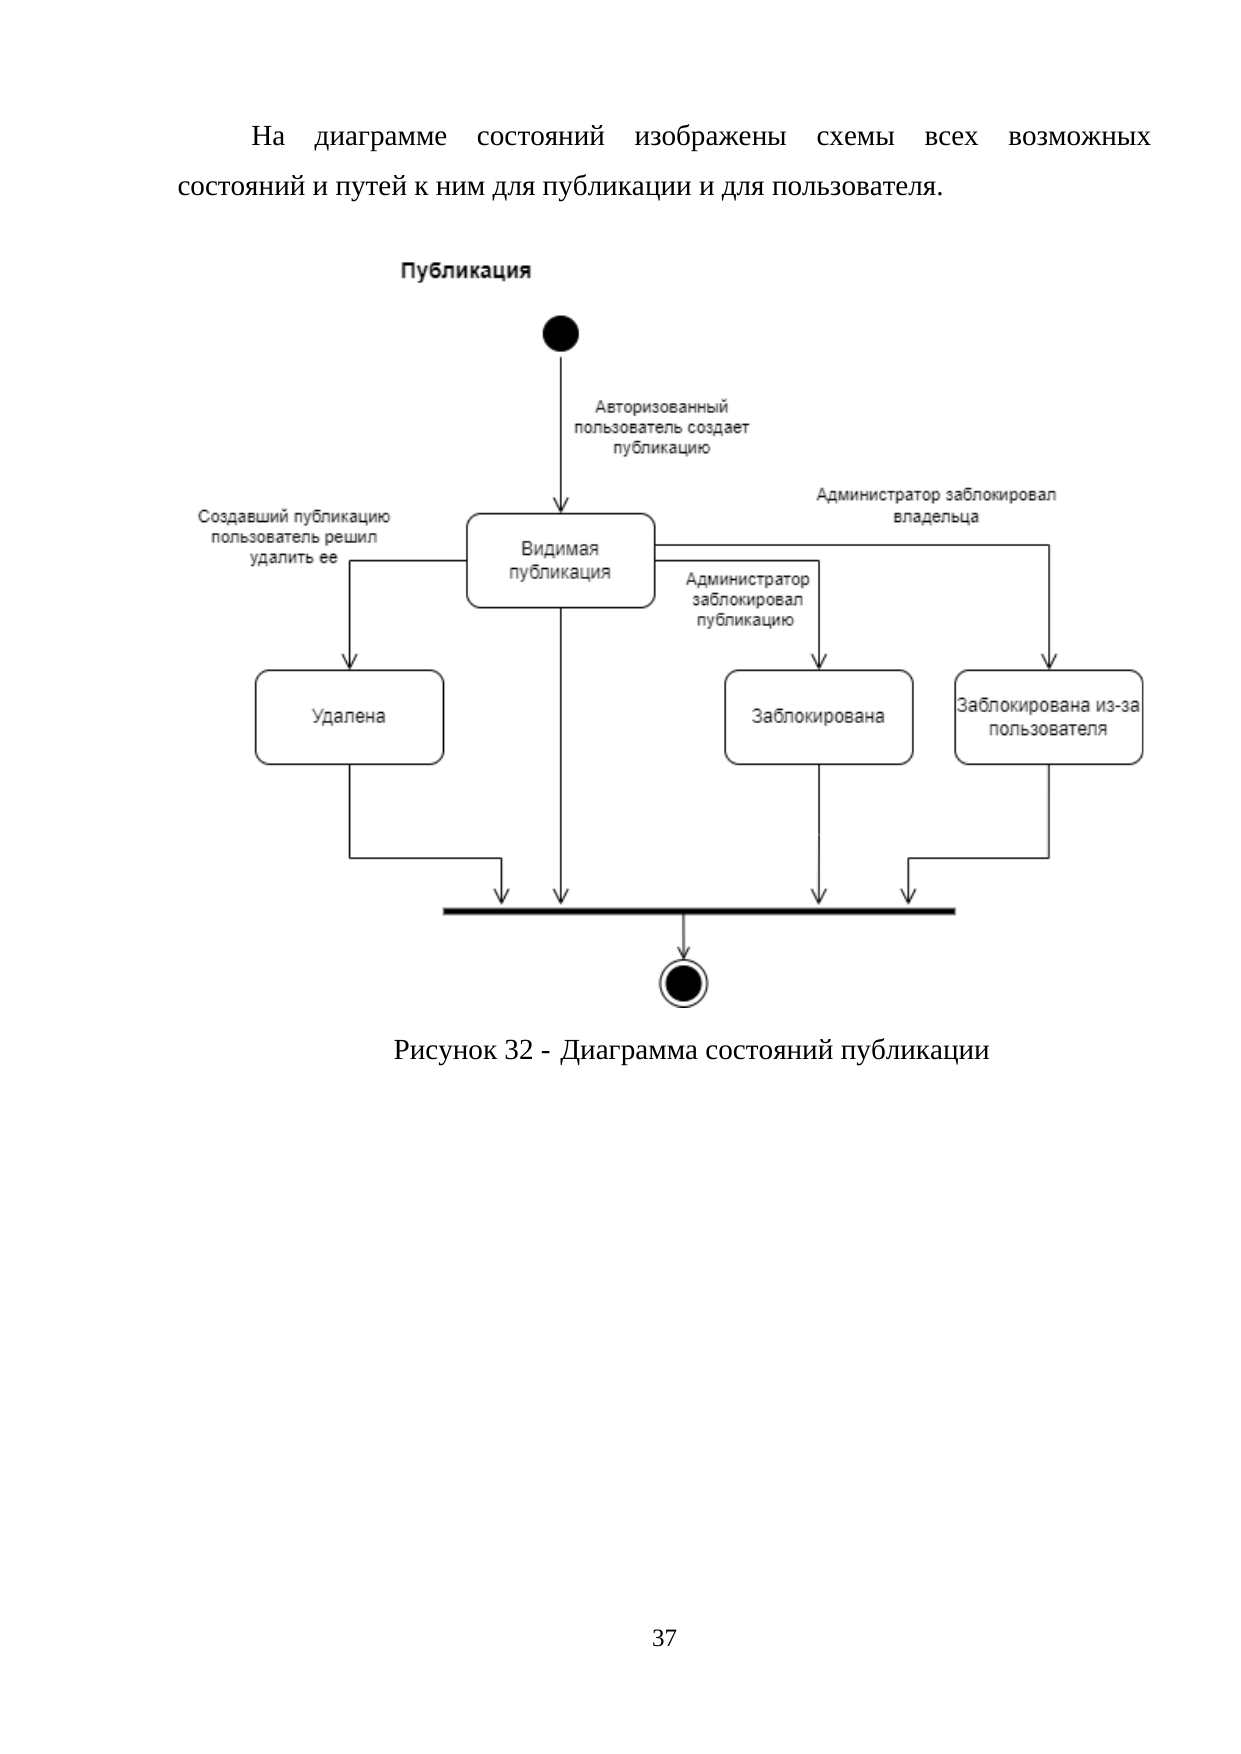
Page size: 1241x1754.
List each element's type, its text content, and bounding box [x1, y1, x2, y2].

picture [177, 247, 1144, 1008]
text На диаграмме состояний изображены схемы всех возможных состояний и путей к ним для публикации и для пользователя. [177, 118, 1152, 202]
text Диаграмма состояний публикации [252, 1032, 1152, 1066]
